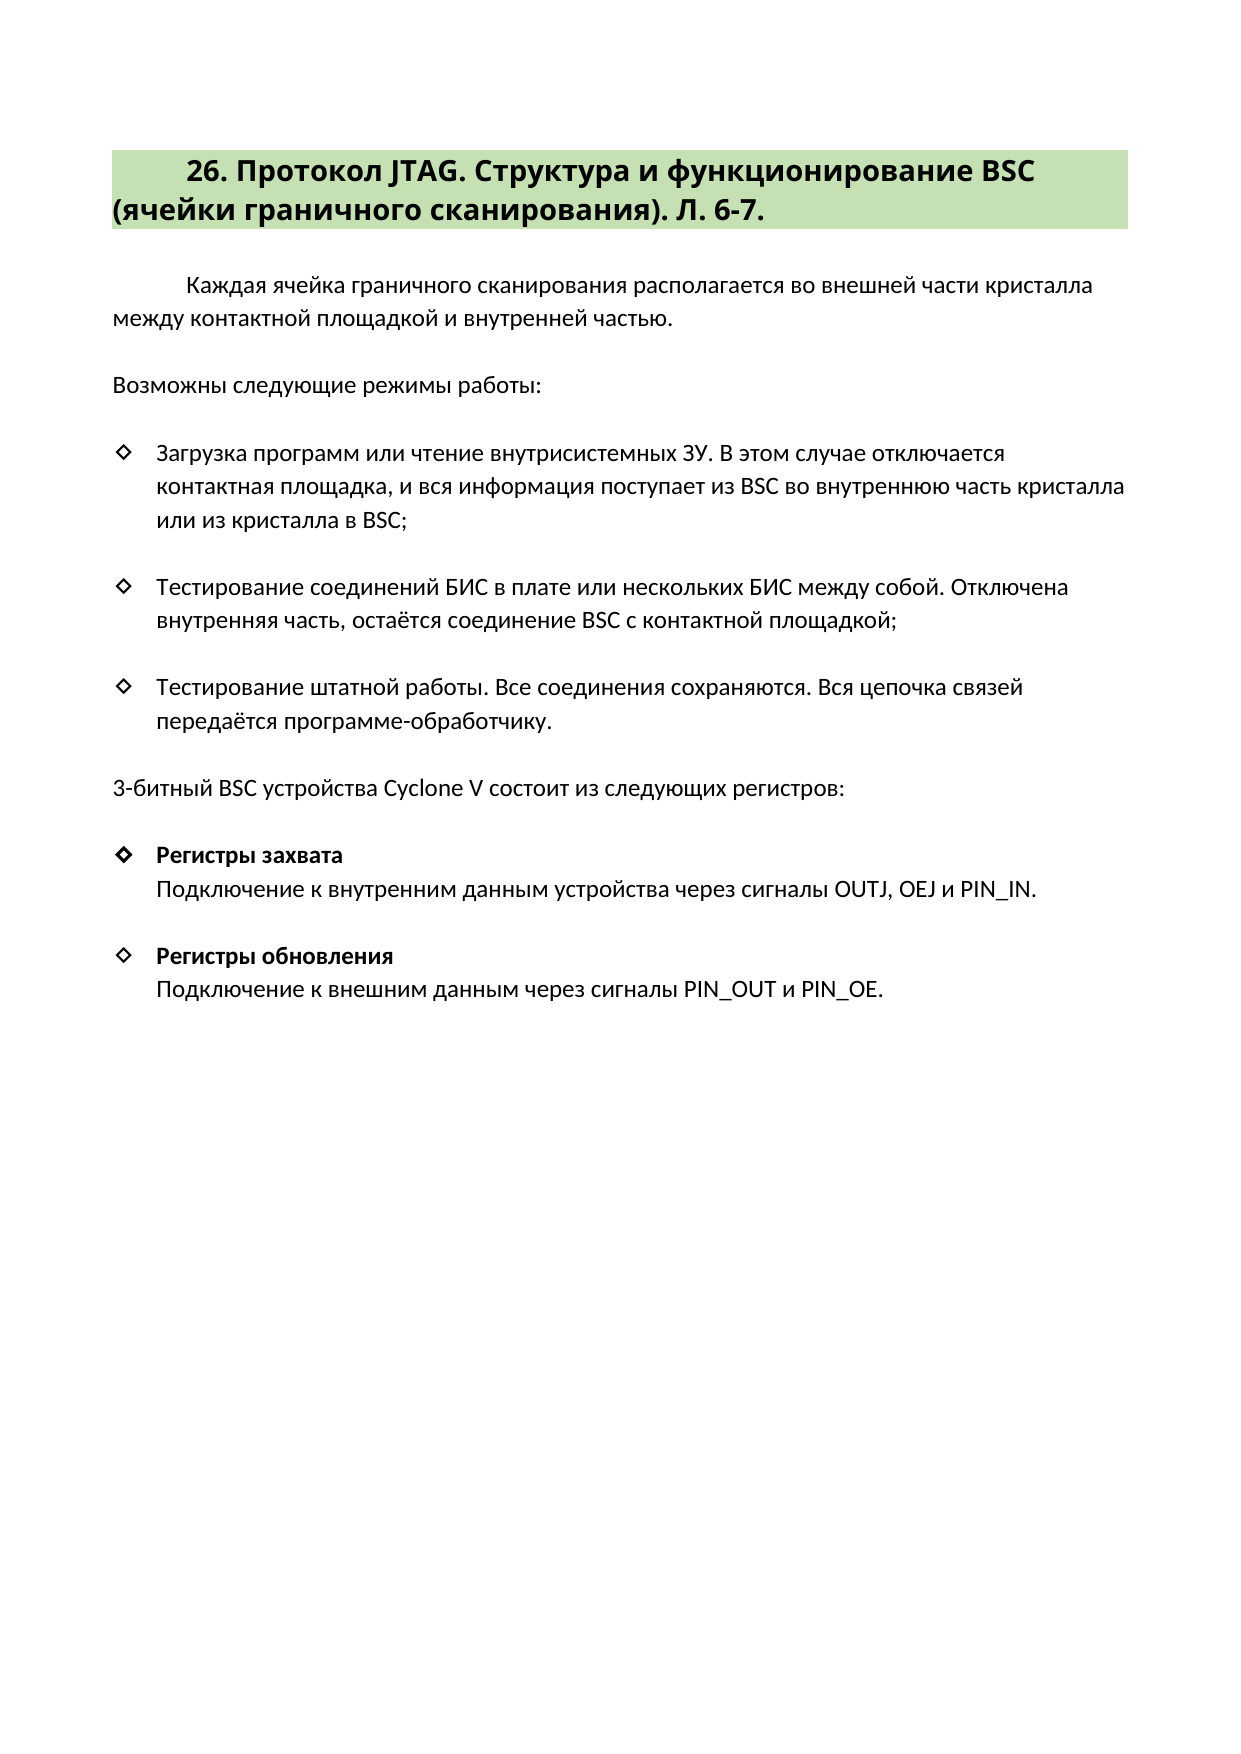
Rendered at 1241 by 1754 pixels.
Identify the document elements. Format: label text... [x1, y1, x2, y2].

list битный BSC устройства Cyclone V состоит из следующих регистров: [112, 772, 1128, 803]
list Регистры захвата [112, 839, 1128, 870]
list Загрузка программ или чтение внутрисистемных ЗУ. В этом случае отключается контактная площадка, и вся информация поступает из BSC во внутреннюю часть кристалла или из кристалла в BSC; [112, 437, 1128, 534]
list Тестирование штатной работы. Все соединения сохраняются. Вся цепочка связей передаётся программе-обработчику. [112, 672, 1128, 736]
list Подключение к внутренним данным устройства через сигналы OUTJ, OEJ и PIN_IN. [156, 873, 1128, 903]
text Каждая ячейка граничного сканирования располагается во внешней части кристалла между контактной площадкой и внутренней частью. [112, 269, 1128, 333]
list Подключение к внешним данным через сигналы PIN_OUT и PIN_OE. [156, 973, 1128, 1004]
list Регистры обновления [112, 940, 1128, 970]
list Протокол JTAG. Структура и функционирование BSC (ячейки граничного сканирования). Л. 6-7. [112, 150, 1128, 229]
text Возможны следующие режимы работы: [112, 370, 1128, 400]
list Тестирование соединений БИС в плате или нескольких БИС между собой. Отключена внутренняя часть, остаётся соединение BSC с контактной площадкой; [112, 571, 1128, 635]
